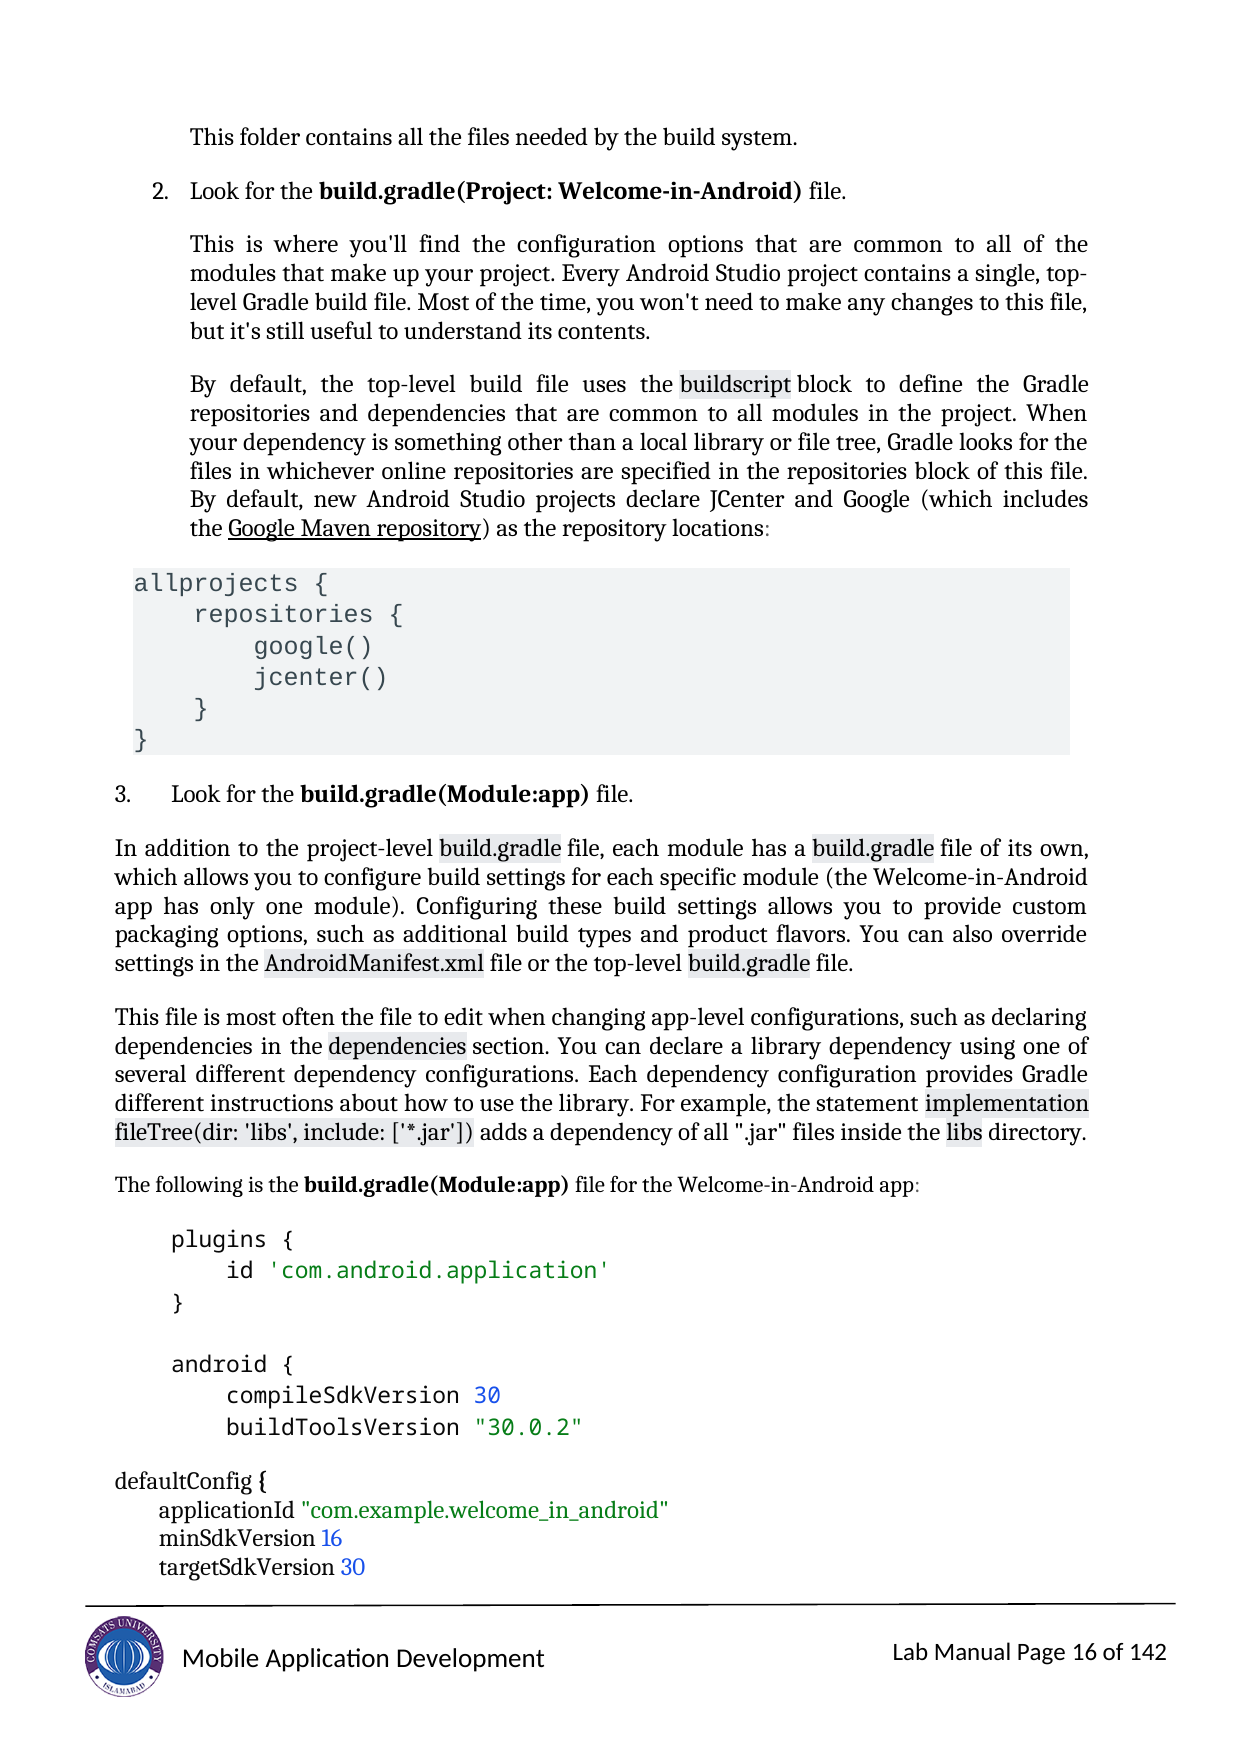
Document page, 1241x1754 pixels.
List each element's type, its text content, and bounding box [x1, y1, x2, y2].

text allprojects { repositories { google() jcenter() } } [133, 568, 1070, 755]
list Look for the build.gradle(Project: Welcome-in-Android) file. [152, 177, 1089, 205]
list Look for the build.gradle(Module:app) file. [114, 780, 1089, 809]
picture [85, 1616, 165, 1697]
text In addition to the project-level build.gradle file, each module has a build.gradle file of its own, which allows you to configure build settings for each specific module (the Welcome-in-Android app has only one module). Configuring these build settings allows you to provide custom packaging options, such as additional build types and product flavors. You can also override settings in the AndroidManifest.xml file or the top-level build.gradle file. [114, 834, 1089, 978]
text plugins { id 'com.android.application' } android { compileSdkVersion 30 buildToolsVersion "30.0.2" [171, 1223, 1089, 1442]
text This file is most often the file to edit when changing app-level configurations, such as declaring dependencies in the dependencies section. You can declare a library dependency using one of several different dependency configurations. Each dependency configuration provides Gradle different instructions about how to use the library. For example, the statement implementation fileTree(dir: 'libs', include: ['*.jar']) adds a dependency of all ".jar" files inside the libs directory. [114, 1003, 1089, 1147]
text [114, 1467, 1070, 1582]
text This is where you'll find the configuration options that are common to all of the modules that make up your project. Every Android Studio project contains a single, top-level Gradle build file. Most of the time, you won't need to make any changes to this file, but it's still useful to understand its contents. [189, 230, 1089, 345]
text By default, the top-level build file uses the buildscript block to define the Gradle repositories and dependencies that are common to all modules in the project. When your dependency is something other than a local library or file tree, Gradle looks for the files in whichever online repositories are specified in the repositories block of this file. By default, new Android Studio projects declare JCenter and Google (which includes the Google Maven repository) as the repository locations: [189, 370, 1089, 543]
text This folder contains all the files needed by the build system. [189, 123, 1089, 152]
text The following is the build.gradle(Module:app) file for the Welcome-in-Android app: [114, 1172, 1089, 1198]
